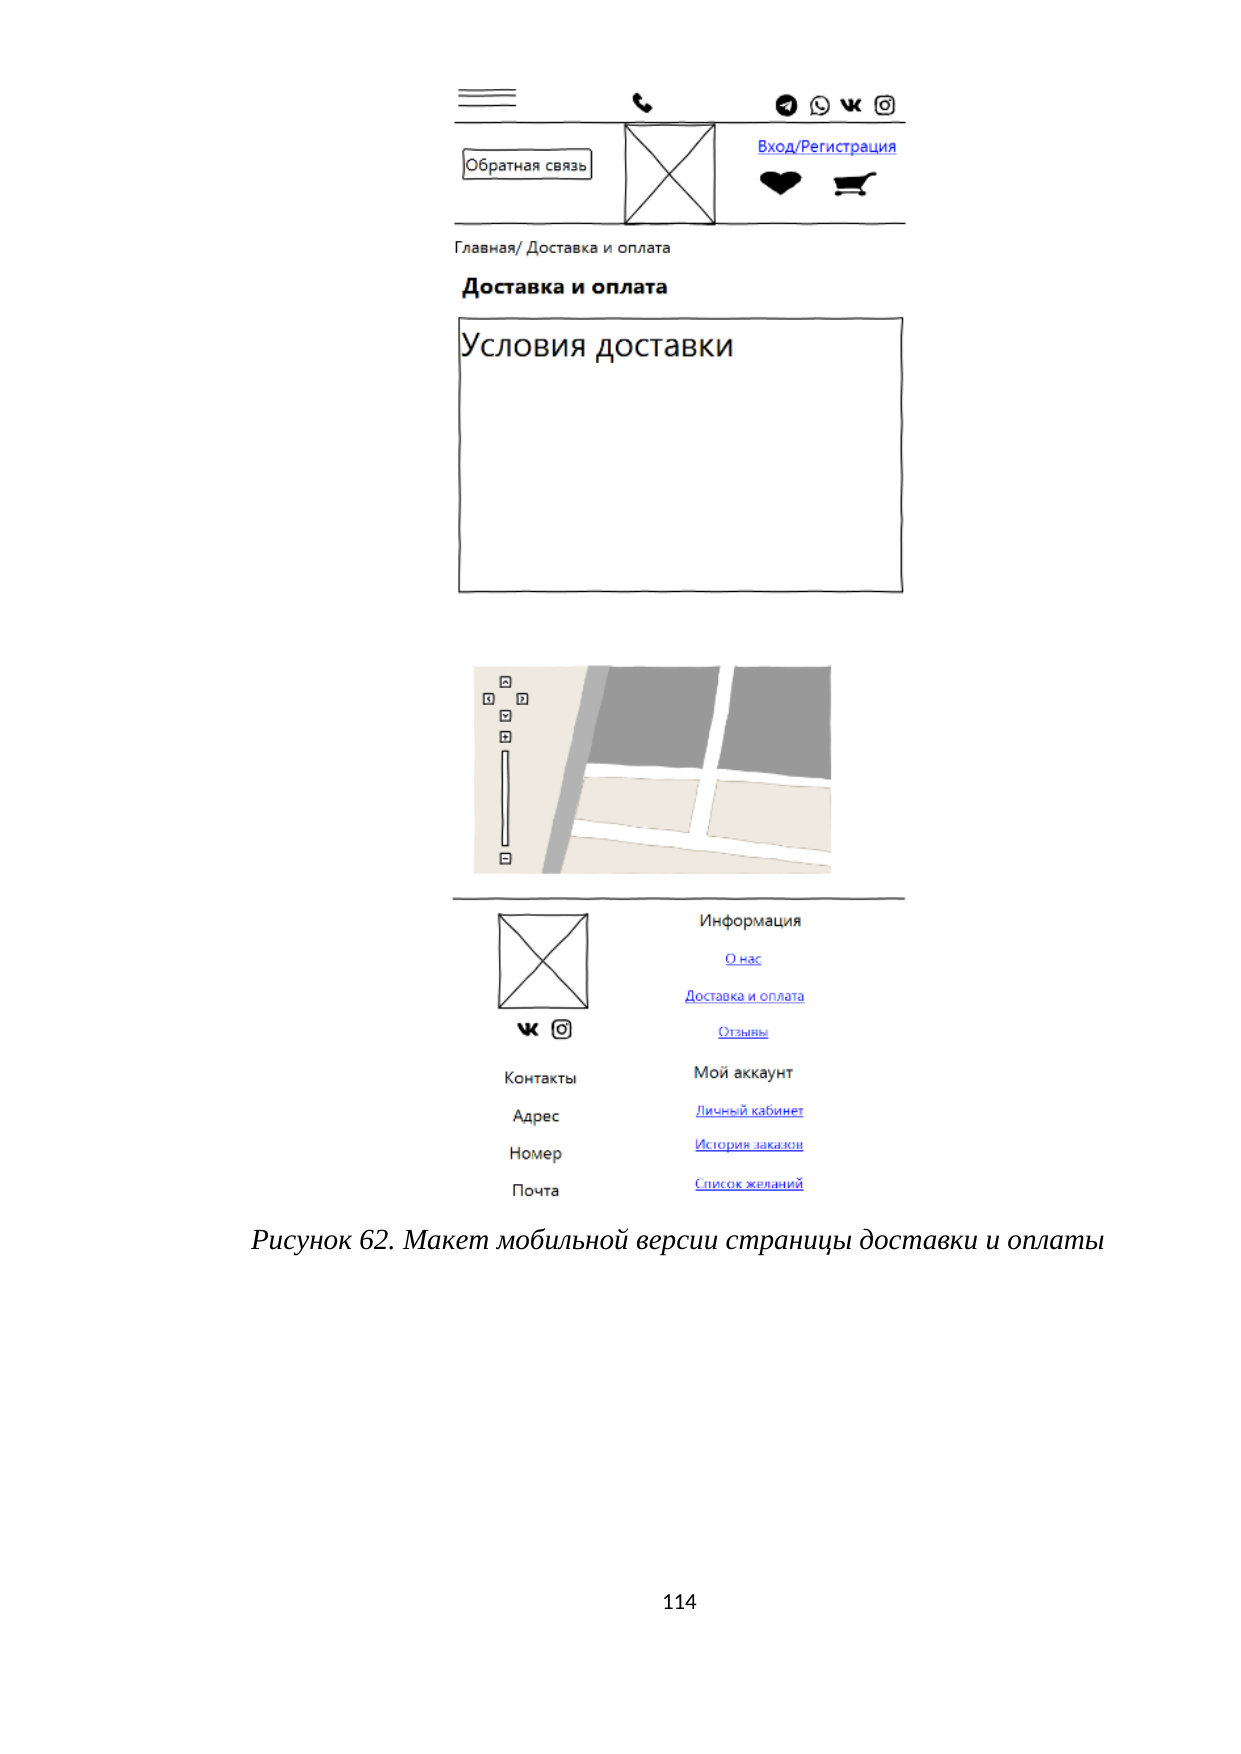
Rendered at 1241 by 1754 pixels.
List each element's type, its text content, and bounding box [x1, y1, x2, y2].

picture [452, 88, 906, 1204]
text Рисунок 62. Макет мобильной версии страницы доставки и оплаты [177, 1222, 1181, 1256]
